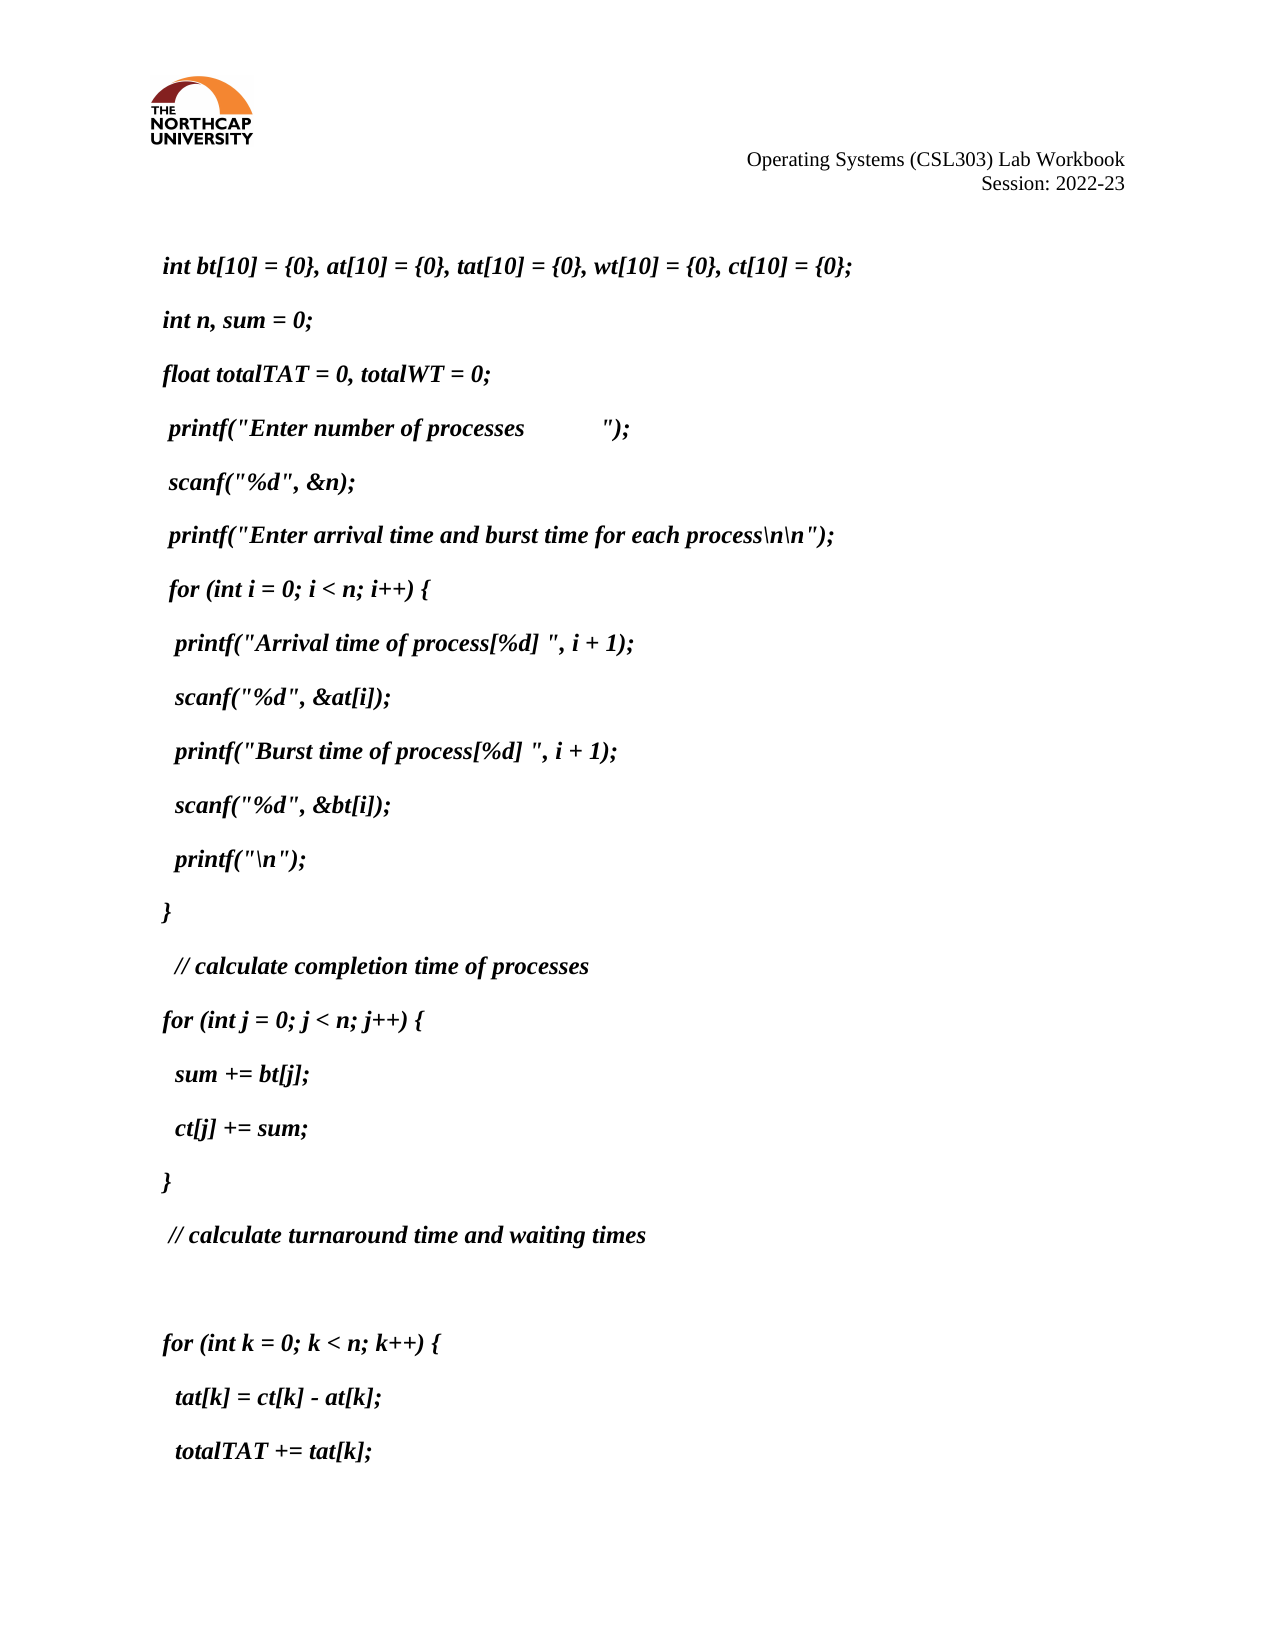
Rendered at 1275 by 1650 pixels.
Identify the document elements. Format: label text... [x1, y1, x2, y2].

text printf("Enter number of processes "); [150, 413, 1125, 442]
text printf("Burst time of process[%d] ", i + 1); [150, 736, 1125, 765]
text totalTAT += tat[k]; [150, 1436, 1125, 1465]
text float totalTAT = 0, totalWT = 0; [150, 359, 1125, 388]
text } [150, 897, 1125, 926]
text for (int j = 0; j < n; j++) { [150, 1005, 1125, 1034]
text tat[k] = ct[k] - at[k]; [150, 1382, 1125, 1411]
text int bt[10] = {0}, at[10] = {0}, tat[10] = {0}, wt[10] = {0}, ct[10] = {0}; [150, 251, 1125, 280]
text scanf("%d", &at[i]); [150, 682, 1125, 711]
text } [150, 1167, 1125, 1196]
text for (int k = 0; k < n; k++) { [150, 1328, 1125, 1357]
picture [150, 75, 254, 147]
text // calculate turnaround time and waiting times [150, 1221, 1125, 1249]
text printf("Arrival time of process[%d] ", i + 1); [150, 628, 1125, 657]
text scanf("%d", &n); [150, 467, 1125, 495]
text ct[j] += sum; [150, 1113, 1125, 1142]
text for (int i = 0; i < n; i++) { [150, 574, 1125, 603]
text printf("Enter arrival time and burst time for each process\n\n"); [150, 521, 1125, 549]
text // calculate completion time of processes [150, 951, 1125, 980]
text printf("\n"); [150, 844, 1125, 872]
text sum += bt[j]; [150, 1059, 1125, 1088]
text int n, sum = 0; [150, 305, 1125, 334]
text scanf("%d", &bt[i]); [150, 790, 1125, 818]
